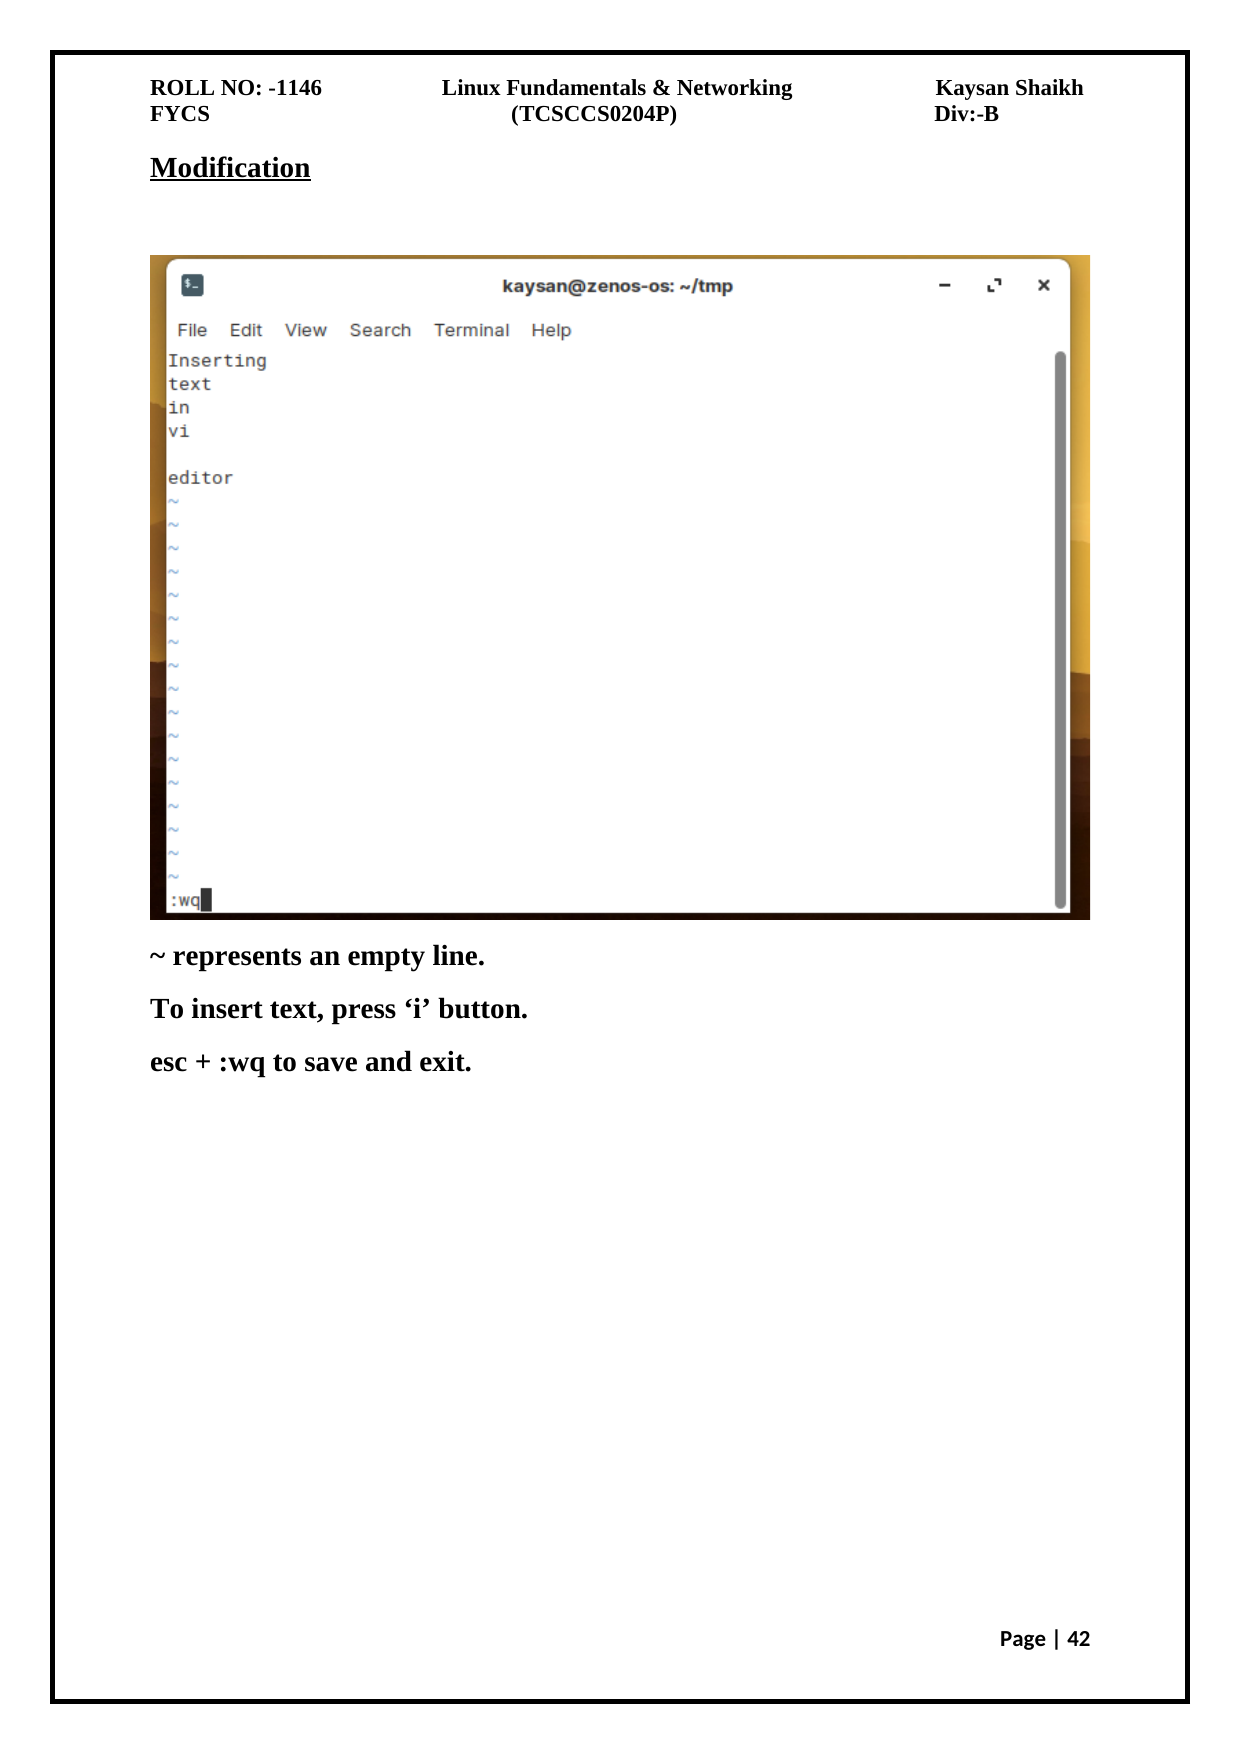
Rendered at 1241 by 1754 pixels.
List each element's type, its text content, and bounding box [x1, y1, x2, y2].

text ~ represents an empty line. [150, 938, 1090, 972]
text Modification [150, 150, 1090, 183]
picture [150, 255, 1091, 920]
text To insert text, press ‘i’ button. [150, 991, 1090, 1024]
text esc + :wq to save and exit. [150, 1044, 1090, 1077]
